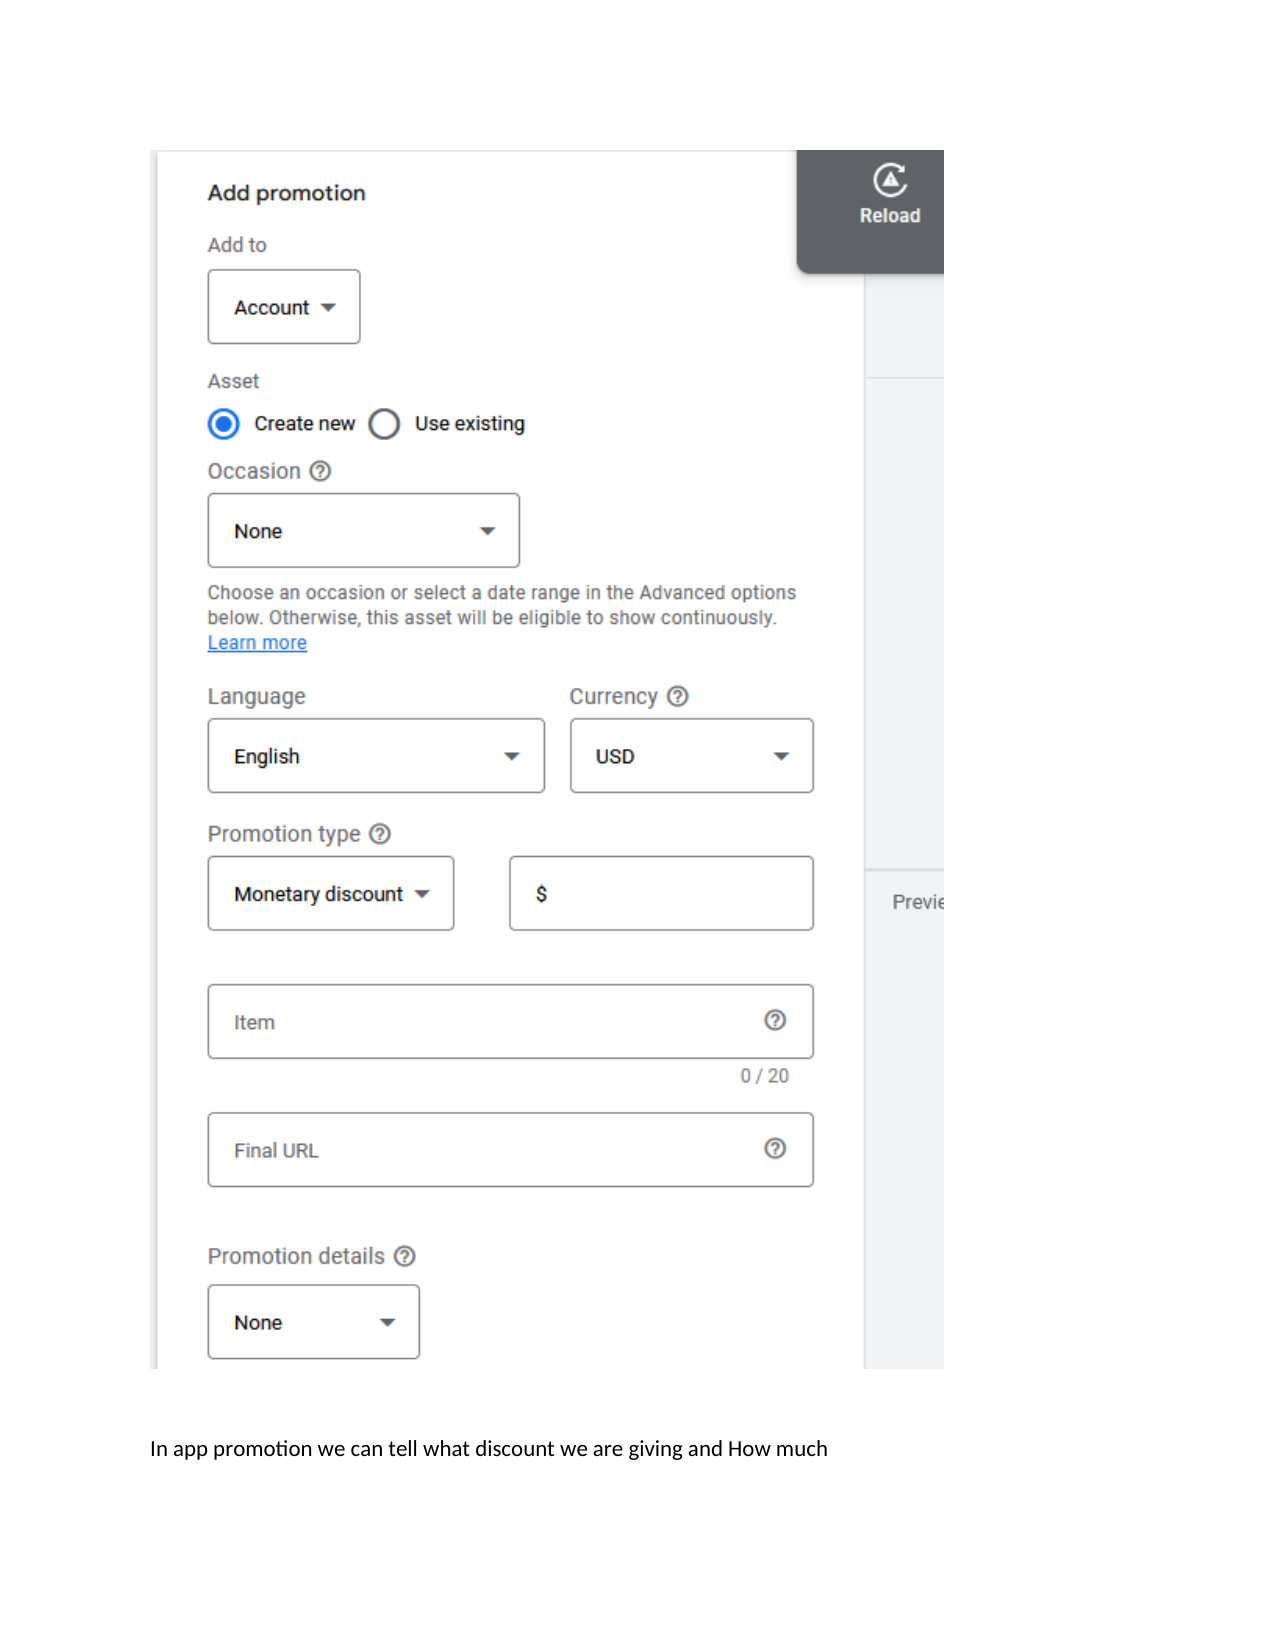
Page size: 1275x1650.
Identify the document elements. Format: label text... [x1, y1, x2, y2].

picture [150, 150, 944, 1369]
text In app promotion we can tell what discount we are giving and How much [150, 1434, 1125, 1462]
